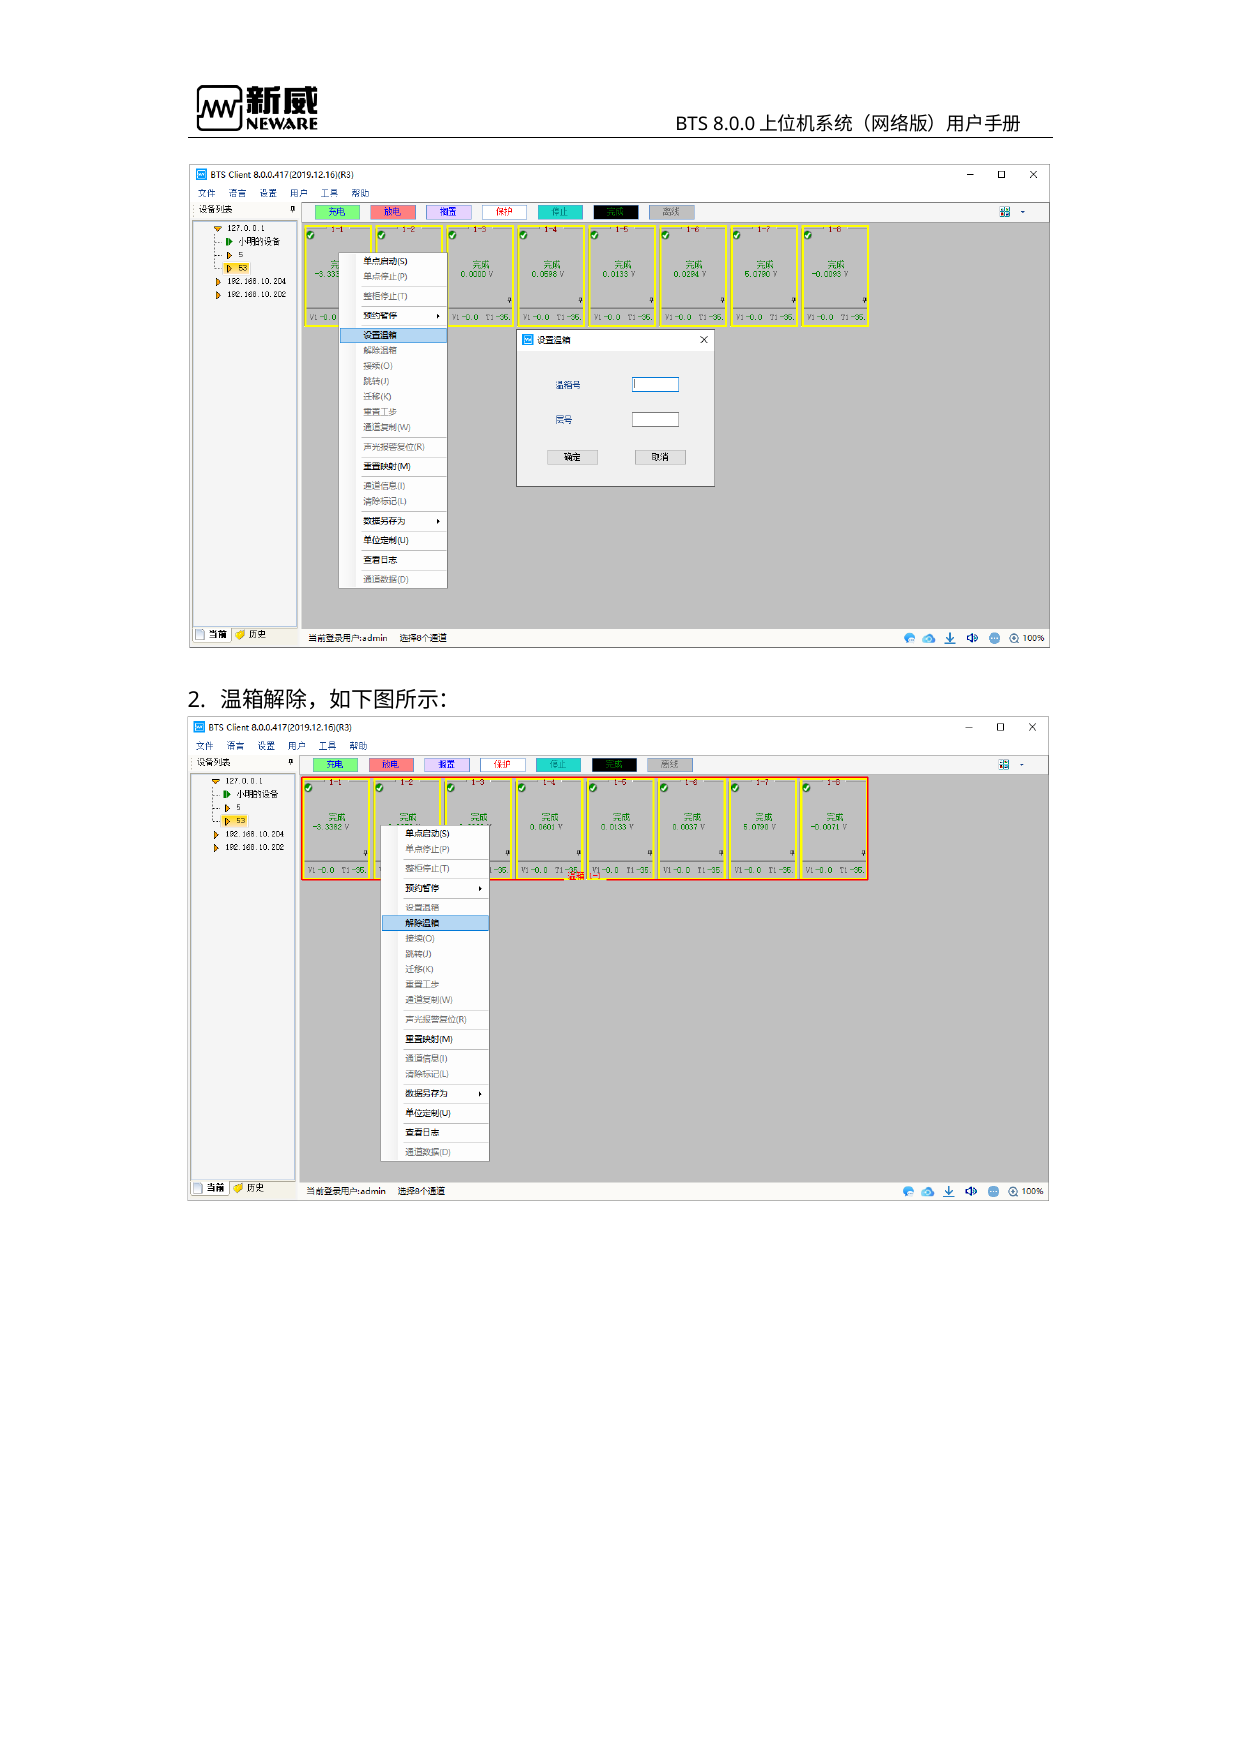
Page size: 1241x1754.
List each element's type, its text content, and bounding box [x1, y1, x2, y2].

picture [187, 163, 1052, 649]
list 温箱解除，如下图所示： [187, 682, 1053, 714]
picture [187, 714, 1051, 1203]
picture [196, 85, 318, 131]
